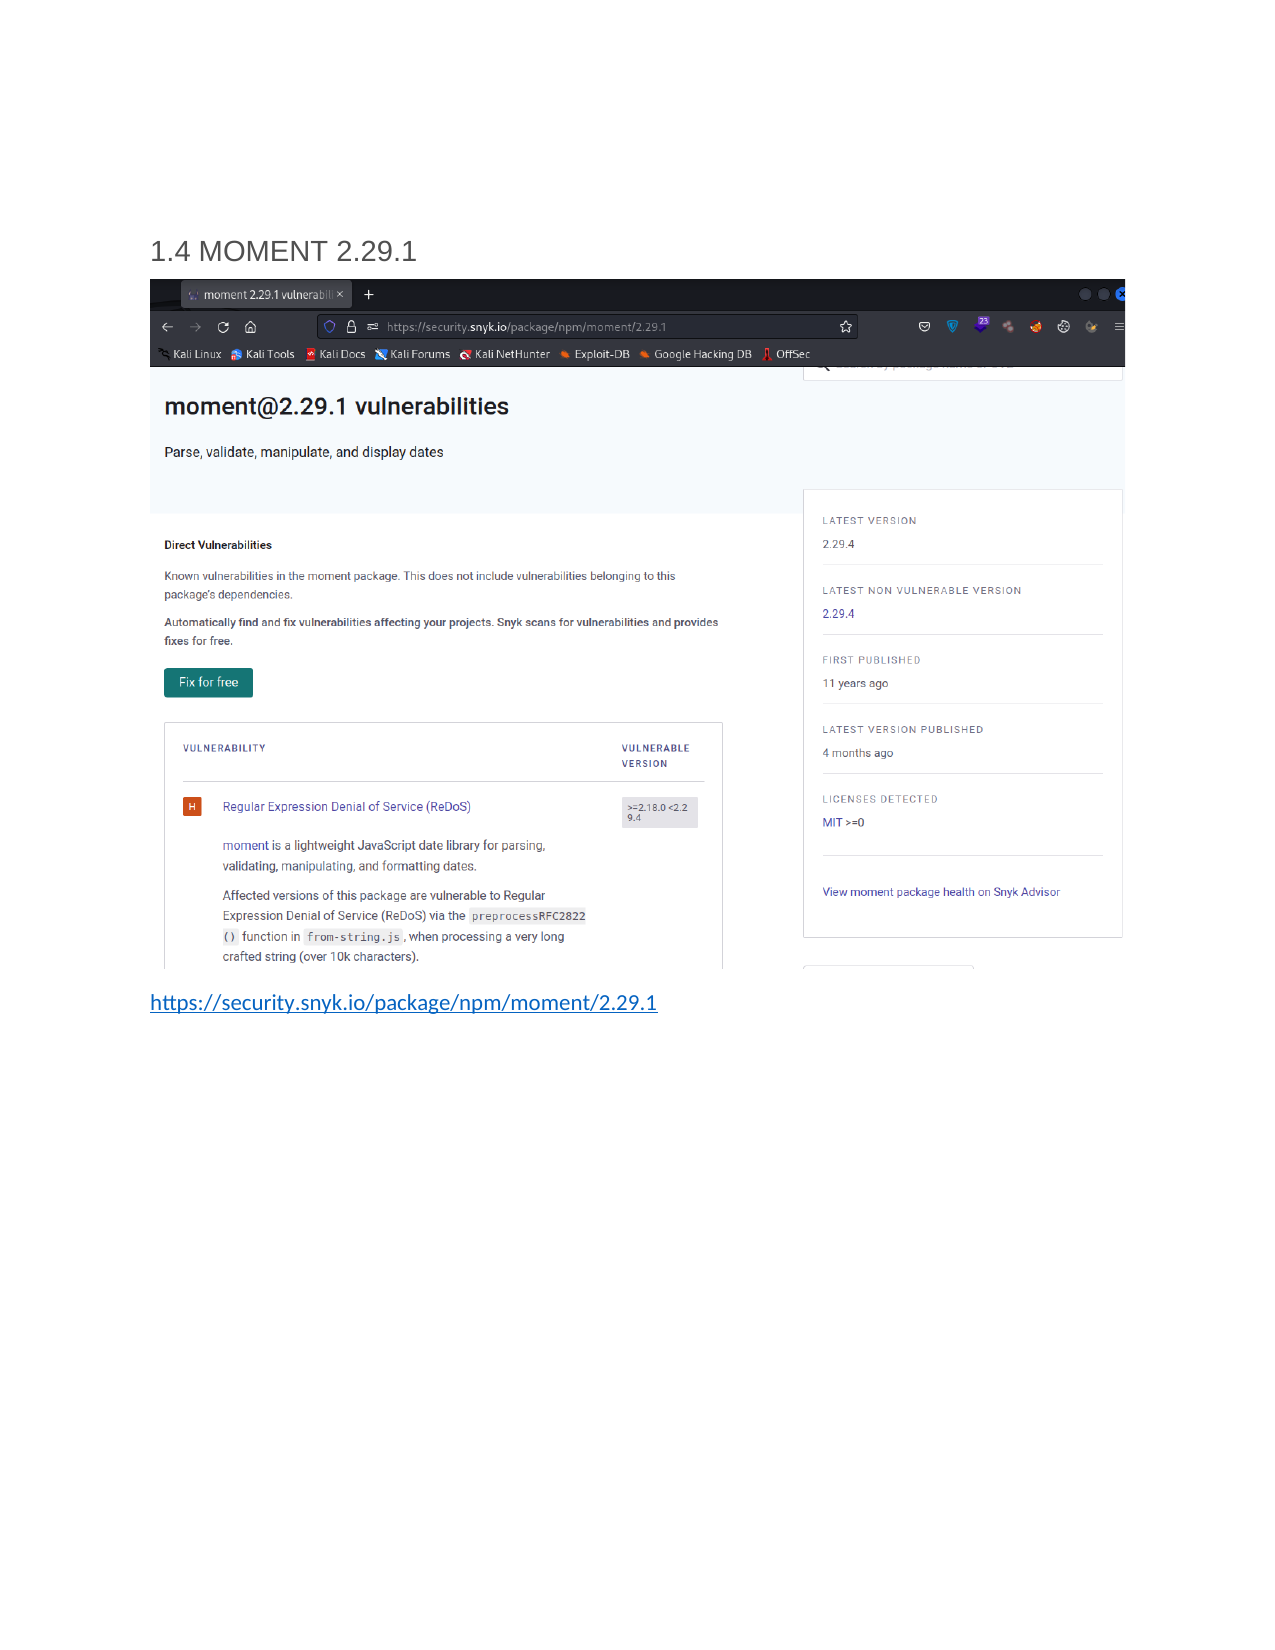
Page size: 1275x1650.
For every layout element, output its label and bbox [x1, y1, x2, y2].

picture [150, 279, 1125, 969]
